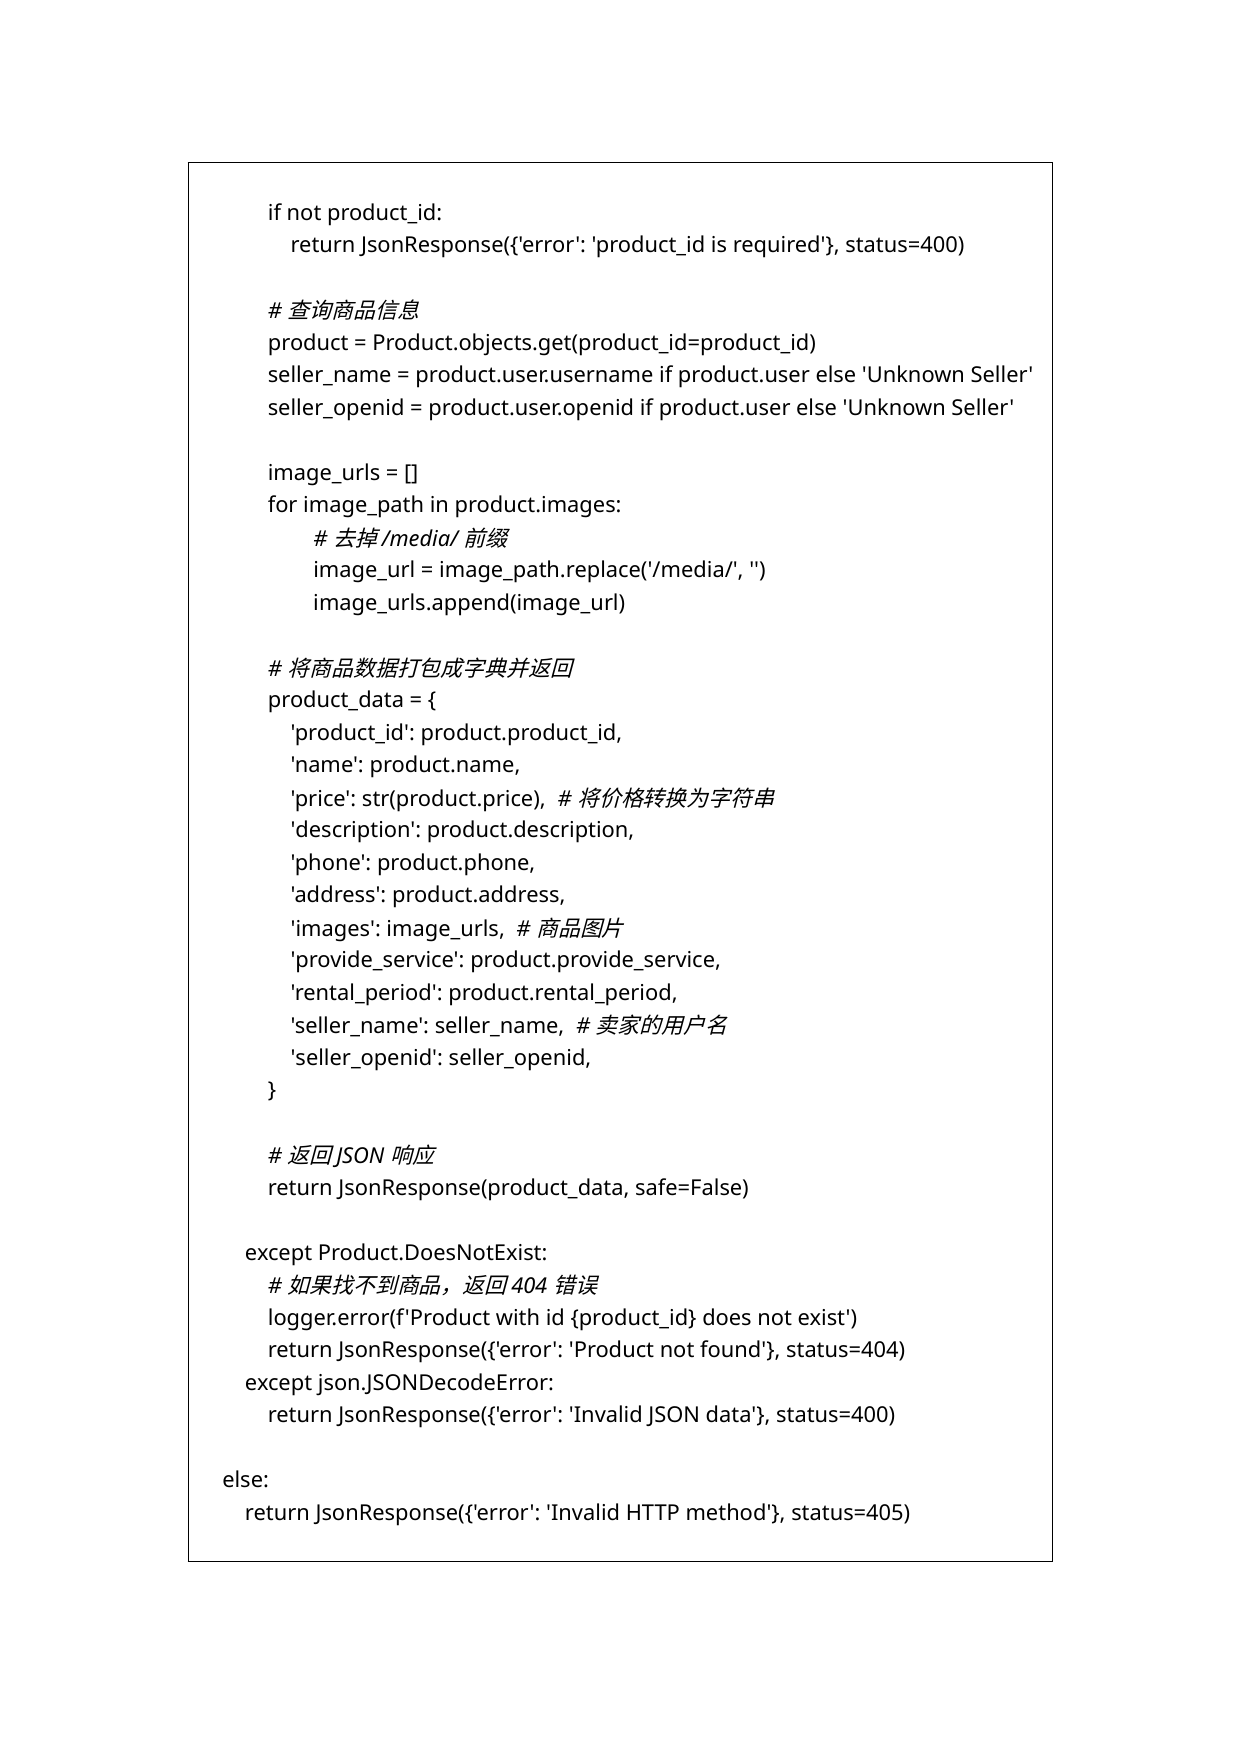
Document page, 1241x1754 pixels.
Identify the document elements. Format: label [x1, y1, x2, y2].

table_header [189, 163, 1052, 1561]
